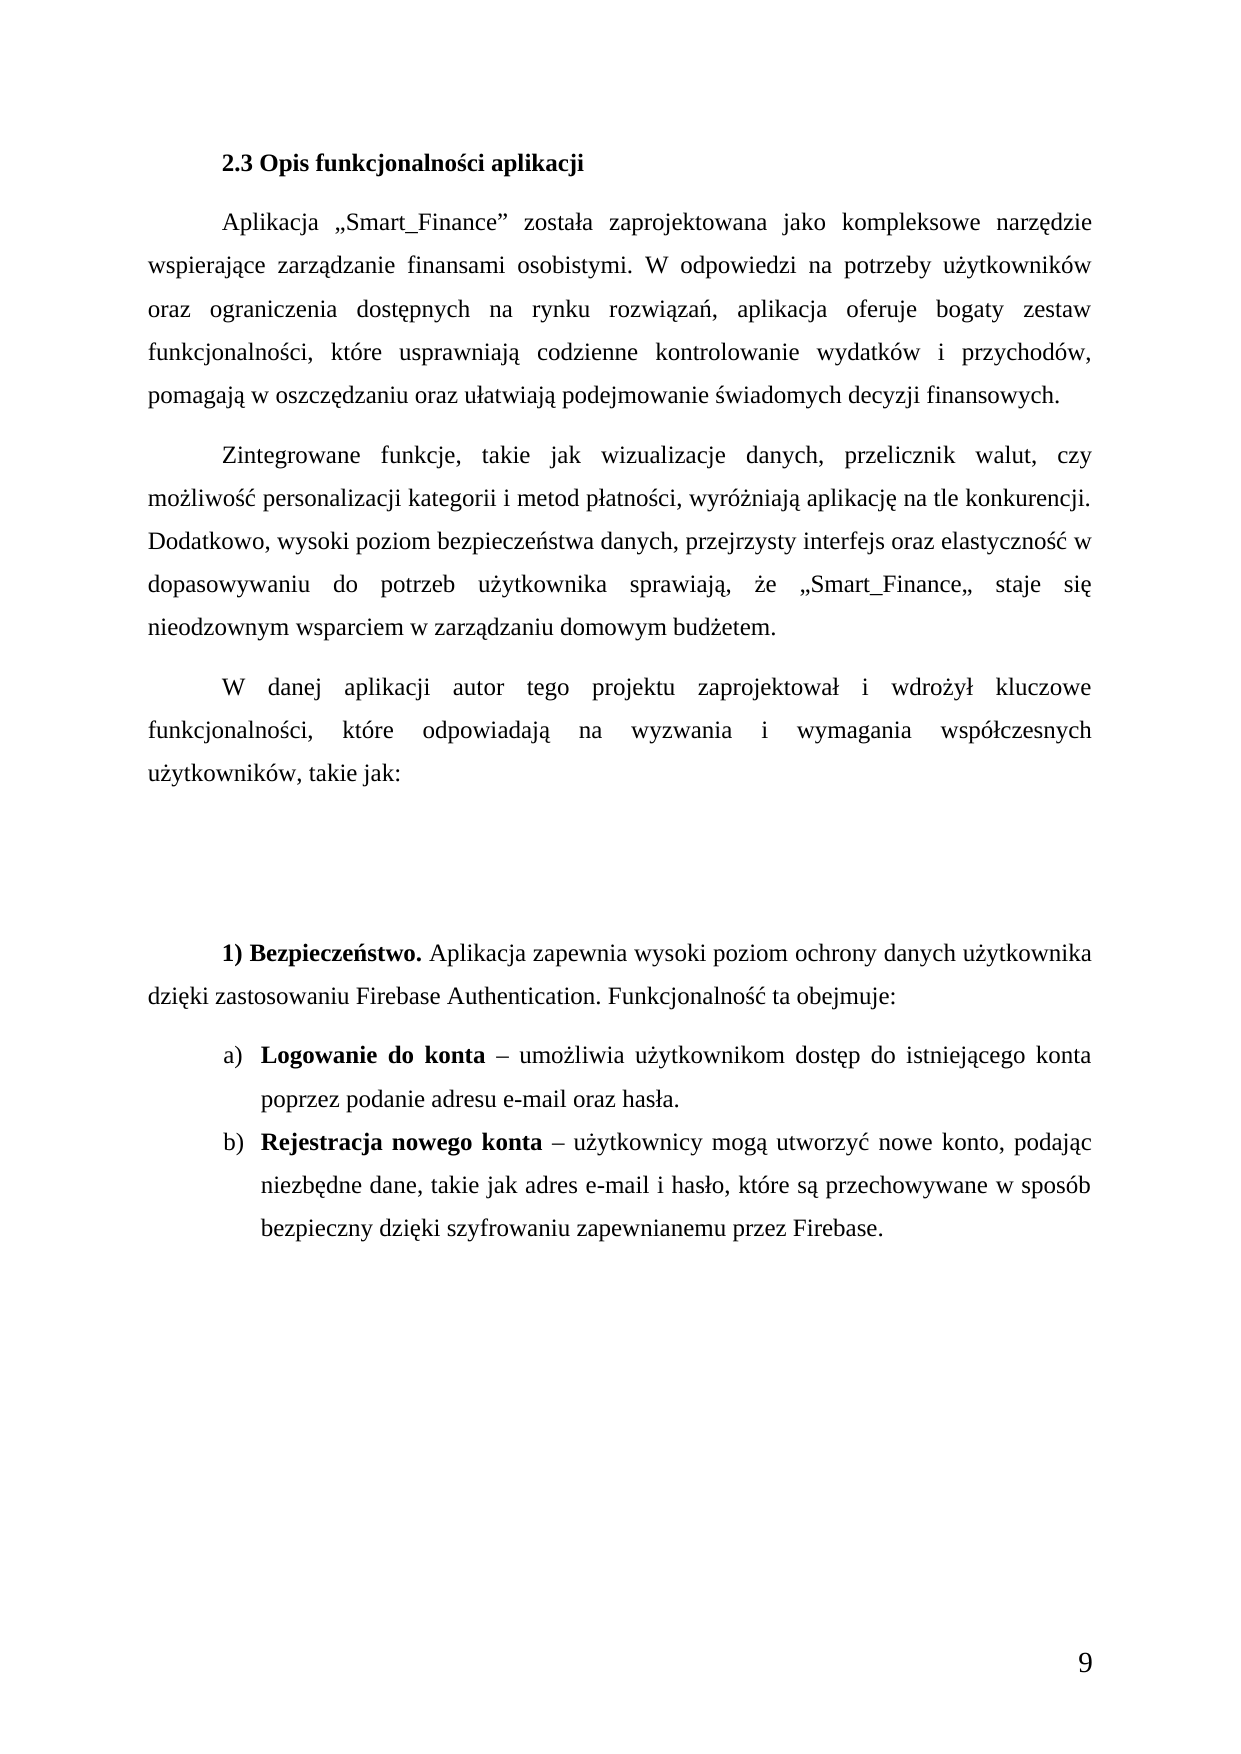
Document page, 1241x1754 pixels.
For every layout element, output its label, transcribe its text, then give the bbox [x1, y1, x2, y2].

text Aplikacja „Smart_Finance” została zaprojektowana jako kompleksowe narzędzie wspierające zarządzanie finansami osobistymi. W odpowiedzi na potrzeby użytkowników oraz ograniczenia dostępnych na rynku rozwiązań, aplikacja oferuje bogaty zestaw funkcjonalności, które usprawniają codzienne kontrolowanie wydatków i przychodów, pomagają w oszczędzaniu oraz ułatwiają podejmowanie świadomych decyzji finansowych. [148, 207, 1092, 409]
text W danej aplikacji autor tego projektu zaprojektował i wdrożył kluczowe funkcjonalności, które odpowiadają na wyzwania i wymagania współczesnych użytkowników, takie jak: [148, 672, 1092, 787]
text 1) Bezpieczeństwo. Aplikacja zapewnia wysoki poziom ochrony danych użytkownika dzięki zastosowaniu Firebase Authentication. Funkcjonalność ta obejmuje: [148, 938, 1092, 1009]
list Rejestracja nowego konta – użytkownicy mogą utworzyć nowe konto, podając niezbędne dane, takie jak adres e-mail i hasło, które są przechowywane w sposób bezpieczny dzięki szyfrowaniu zapewnianemu przez Firebase. [223, 1127, 1092, 1242]
text 2.3 Opis funkcjonalności aplikacji [148, 148, 1092, 176]
text Zintegrowane funkcje, takie jak wizualizacje danych, przelicznik walut, czy możliwość personalizacji kategorii i metod płatności, wyróżniają aplikację na tle konkurencji. Dodatkowo, wysoki poziom bezpieczeństwa danych, przejrzysty interfejs oraz elastyczność w dopasowywaniu do potrzeb użytkownika sprawiają, że „Smart_Finance„ staje się nieodzownym wsparciem w zarządzaniu domowym budżetem. [148, 440, 1092, 641]
list Logowanie do konta – umożliwia użytkownikom dostęp do istniejącego konta poprzez podanie adresu e-mail oraz hasła. [223, 1041, 1092, 1112]
